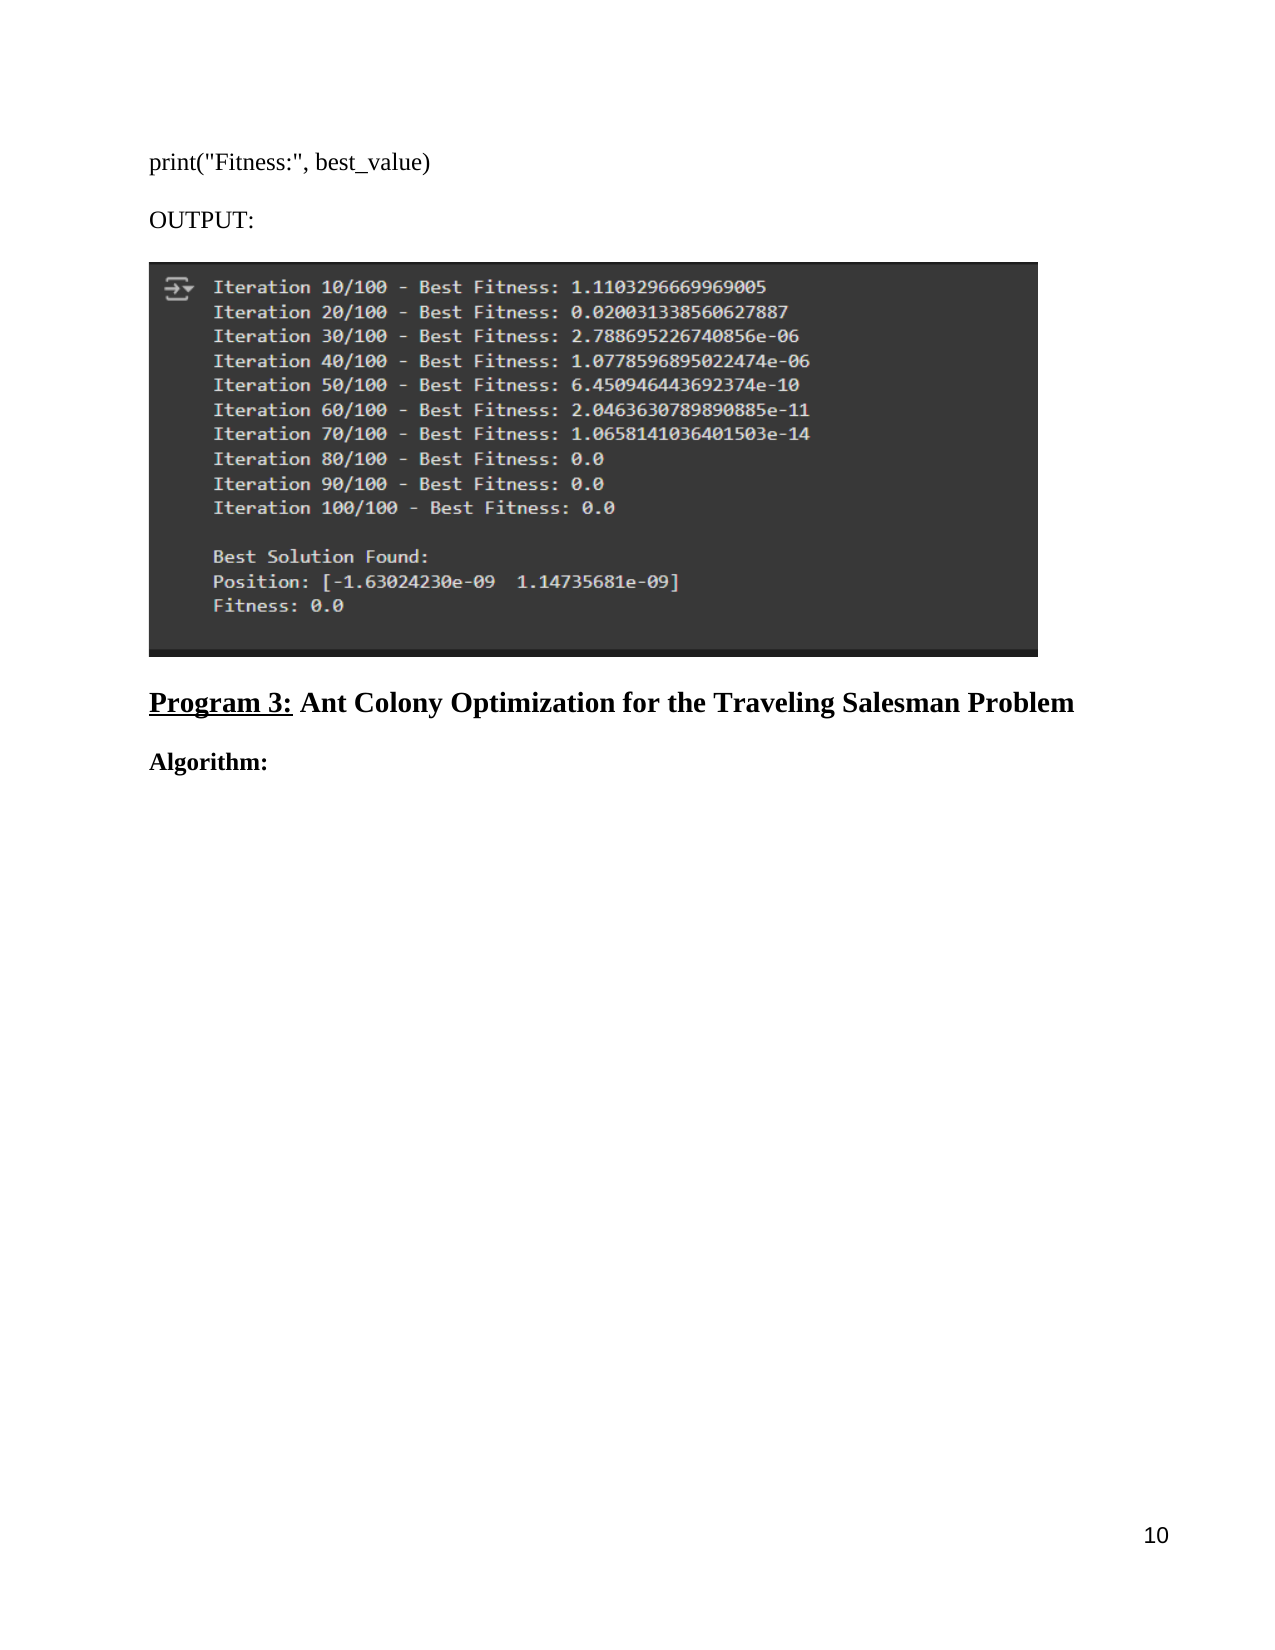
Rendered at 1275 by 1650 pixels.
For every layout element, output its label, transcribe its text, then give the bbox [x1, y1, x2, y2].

picture [148, 262, 1038, 657]
text Algorithm: [149, 747, 1169, 776]
text OUTPUT: [149, 205, 1169, 234]
text Program 3: Ant Colony Optimization for the Traveling Salesman Problem [149, 685, 1169, 718]
text print("Fitness:", best_value) [149, 147, 1169, 176]
